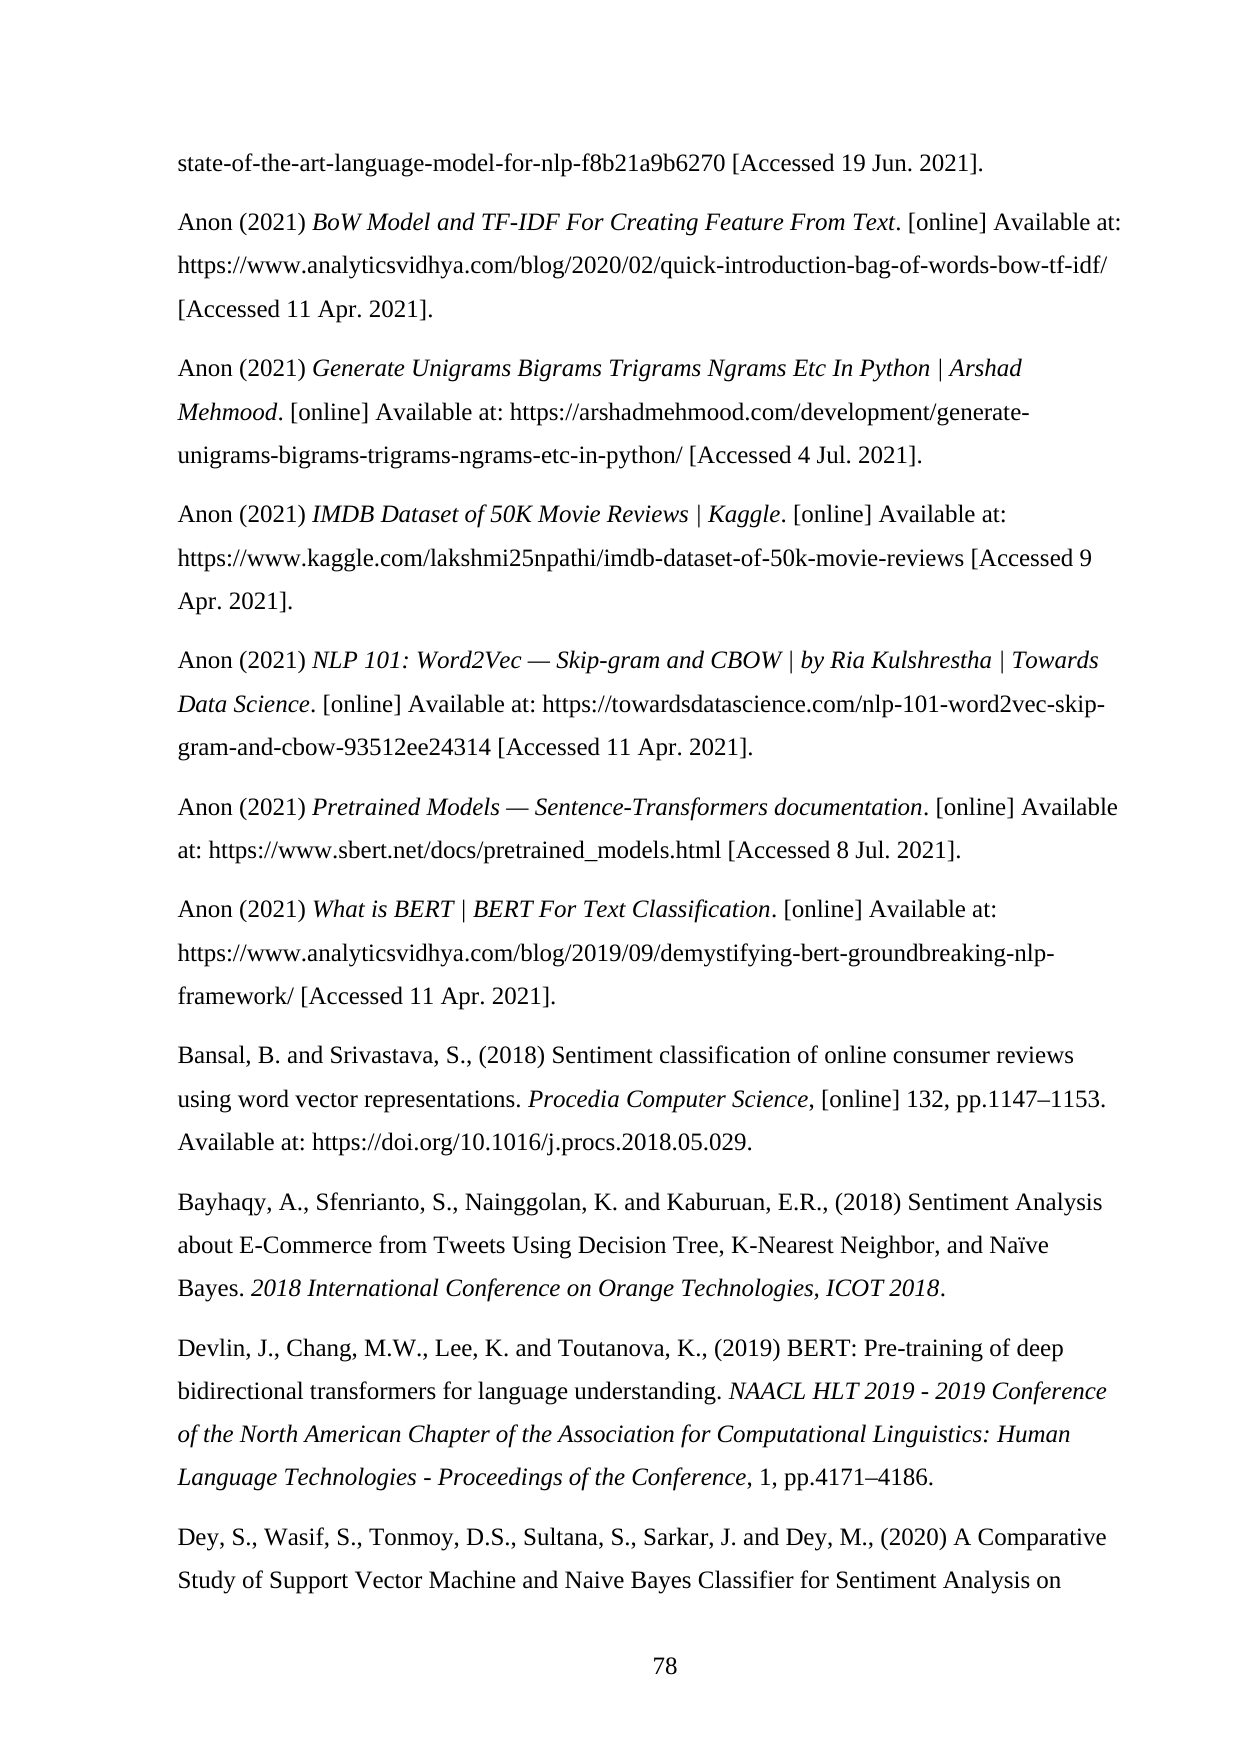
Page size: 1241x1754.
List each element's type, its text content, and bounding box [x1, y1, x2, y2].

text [177, 1522, 1122, 1594]
text Anon (2021) NLP 101: Word2Vec — Skip-gram and CBOW | by Ria Kulshrestha | Towards Data Science. [online] Available at: https://towardsdatascience.com/nlp-101-word2vec-skip-gram-and-cbow-93512ee24314 [Accessed 11 Apr. 2021]. [177, 646, 1122, 761]
text Anon (2021) What is BERT | BERT For Text Classification. [online] Available at: https://www.analyticsvidhya.com/blog/2019/09/demystifying-bert-groundbreaking-nlp-framework/ [Accessed 11 Apr. 2021]. [177, 894, 1122, 1009]
text Anon (2021) IMDB Dataset of 50K Movie Reviews | Kaggle. [online] Available at: https://www.kaggle.com/lakshmi25npathi/imdb-dataset-of-50k-movie-reviews [Accessed 9 Apr. 2021]. [177, 499, 1122, 614]
text Anon (2021) Pretrained Models — Sentence-Transformers documentation. [online] Available at: https://www.sbert.net/docs/pretrained_models.html [Accessed 8 Jul. 2021]. [177, 792, 1122, 863]
text Devlin, J., Chang, M.W., Lee, K. and Toutanova, K., (2019) BERT: Pre-training of deep bidirectional transformers for language understanding. NAACL HLT 2019 - 2019 Conference of the North American Chapter of the Association for Computational Linguistics: Human Language Technologies - Proceedings of the Conference, 1, pp.4171–4186. [177, 1333, 1122, 1491]
text Bayhaqy, A., Sfenrianto, S., Nainggolan, K. and Kaburuan, E.R., (2018) Sentiment Analysis about E-Commerce from Tweets Using Decision Tree, K-Nearest Neighbor, and Naïve Bayes. 2018 International Conference on Orange Technologies, ICOT 2018. [177, 1187, 1122, 1302]
text Bansal, B. and Srivastava, S., (2018) Sentiment classification of online consumer reviews using word vector representations. Procedia Computer Science, [online] 132, pp.1147–1153. Available at: https://doi.org/10.1016/j.procs.2018.05.029. [177, 1041, 1122, 1156]
text Anon (2021) BoW Model and TF-IDF For Creating Feature From Text. [online] Available at: https://www.analyticsvidhya.com/blog/2020/02/quick-introduction-bag-of-words-bow-tf-idf/ [Accessed 11 Apr. 2021]. [177, 207, 1122, 322]
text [177, 148, 1122, 176]
text Anon (2021) Generate Unigrams Bigrams Trigrams Ngrams Etc In Python | Arshad Mehmood. [online] Available at: https://arshadmehmood.com/development/generate-unigrams-bigrams-trigrams-ngrams-etc-in-python/ [Accessed 4 Jul. 2021]. [177, 353, 1122, 468]
